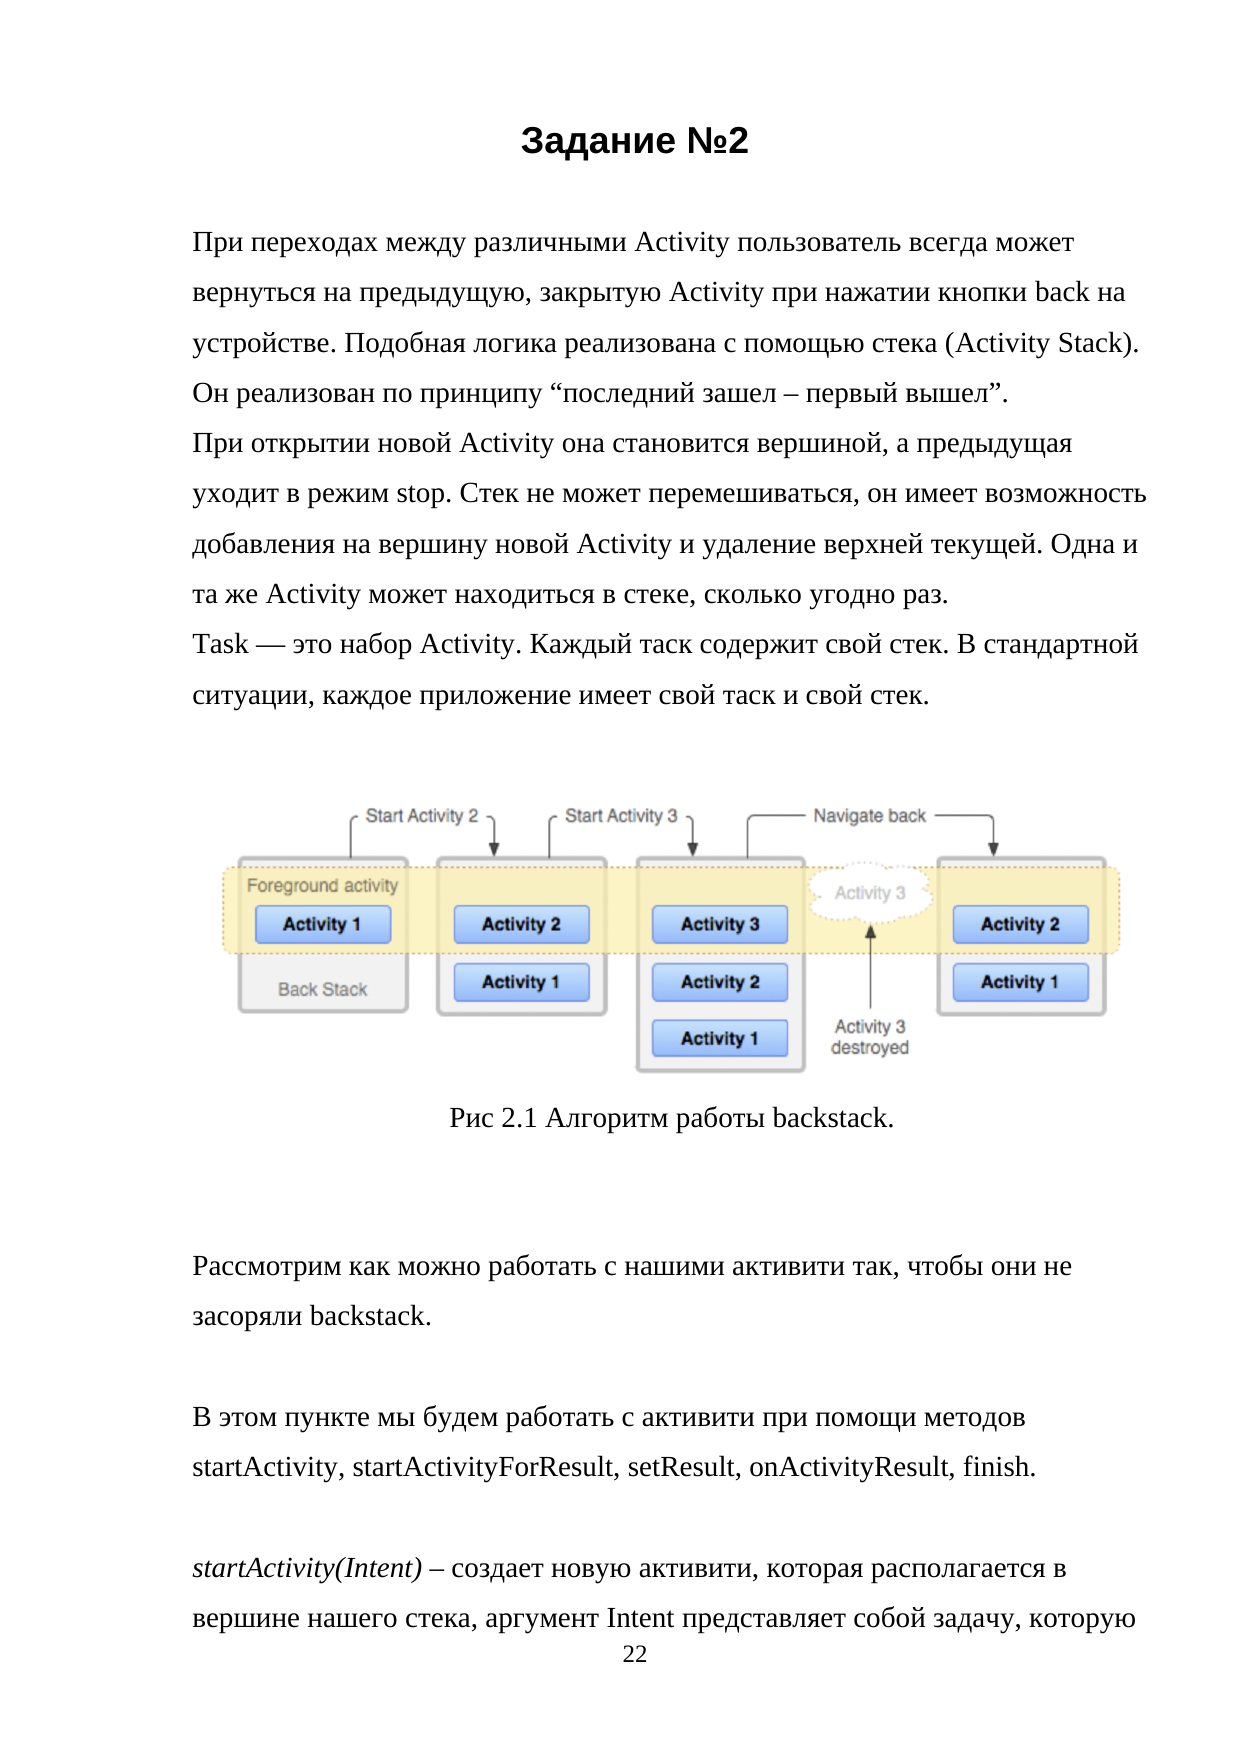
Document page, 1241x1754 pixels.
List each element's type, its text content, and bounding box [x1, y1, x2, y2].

table_cell Рис 2.1 Алгоритм работы backstack. [192, 1100, 1152, 1147]
picture [203, 777, 1133, 1086]
table_header [192, 778, 1152, 1100]
text Task — это набор Activity. Каждый таск содержит свой стек. В стандартной ситуации, каждое приложение имеет свой таск и свой стек. [192, 627, 1152, 710]
text При переходах между различными Activity пользователь всегда может вернуться на предыдущую, закрытую Activity при нажатии кнопки back на устройстве. Подобная логика реализована с помощью стека (Activity Stack). [192, 224, 1152, 358]
text В этом пункте мы будем работать с активити при помощи методов startActivity, startActivityForResult, setResult, onActivityResult, finish. [192, 1399, 1152, 1483]
text При открытии новой Activity она становится вершиной, а предыдущая уходит в режим stop. Стек не может перемешиваться, он имеет возможность добавления на вершину новой Activity и удаление верхней текущей. Одна и та же Activity может находиться в стеке, сколько угодно раз. [192, 425, 1152, 610]
text Он реализован по принципу “последний зашел – первый вышел”. [192, 375, 1152, 408]
subtitle Задание №2 [118, 118, 1152, 161]
text Рассмотрим как можно работать с нашими активити так, чтобы они не засоряли backstack. [192, 1248, 1152, 1332]
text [192, 1550, 1152, 1634]
